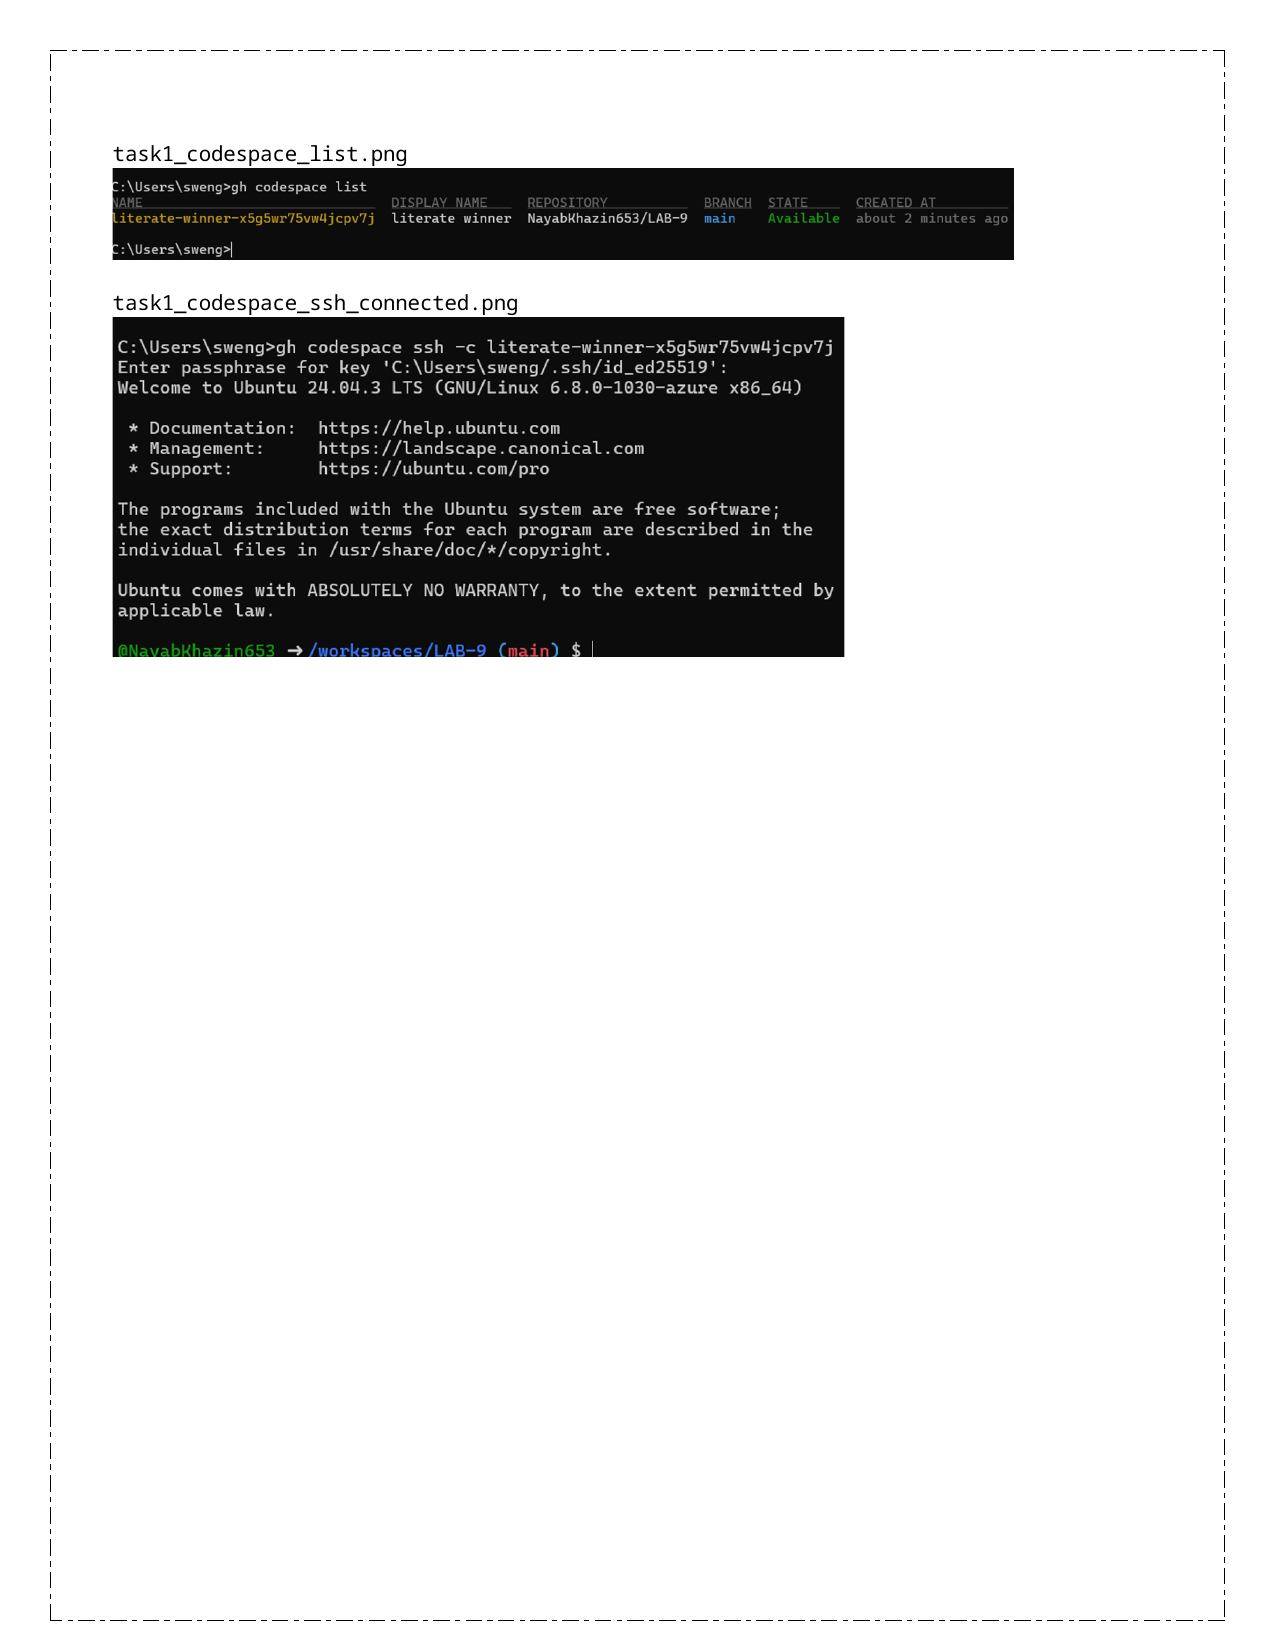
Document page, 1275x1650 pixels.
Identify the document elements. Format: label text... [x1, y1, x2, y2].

text task1_codespace_ssh_connected.png [112, 288, 1200, 317]
picture [112, 168, 1014, 260]
picture [112, 317, 845, 657]
text task1_codespace_list.png [112, 139, 1200, 168]
